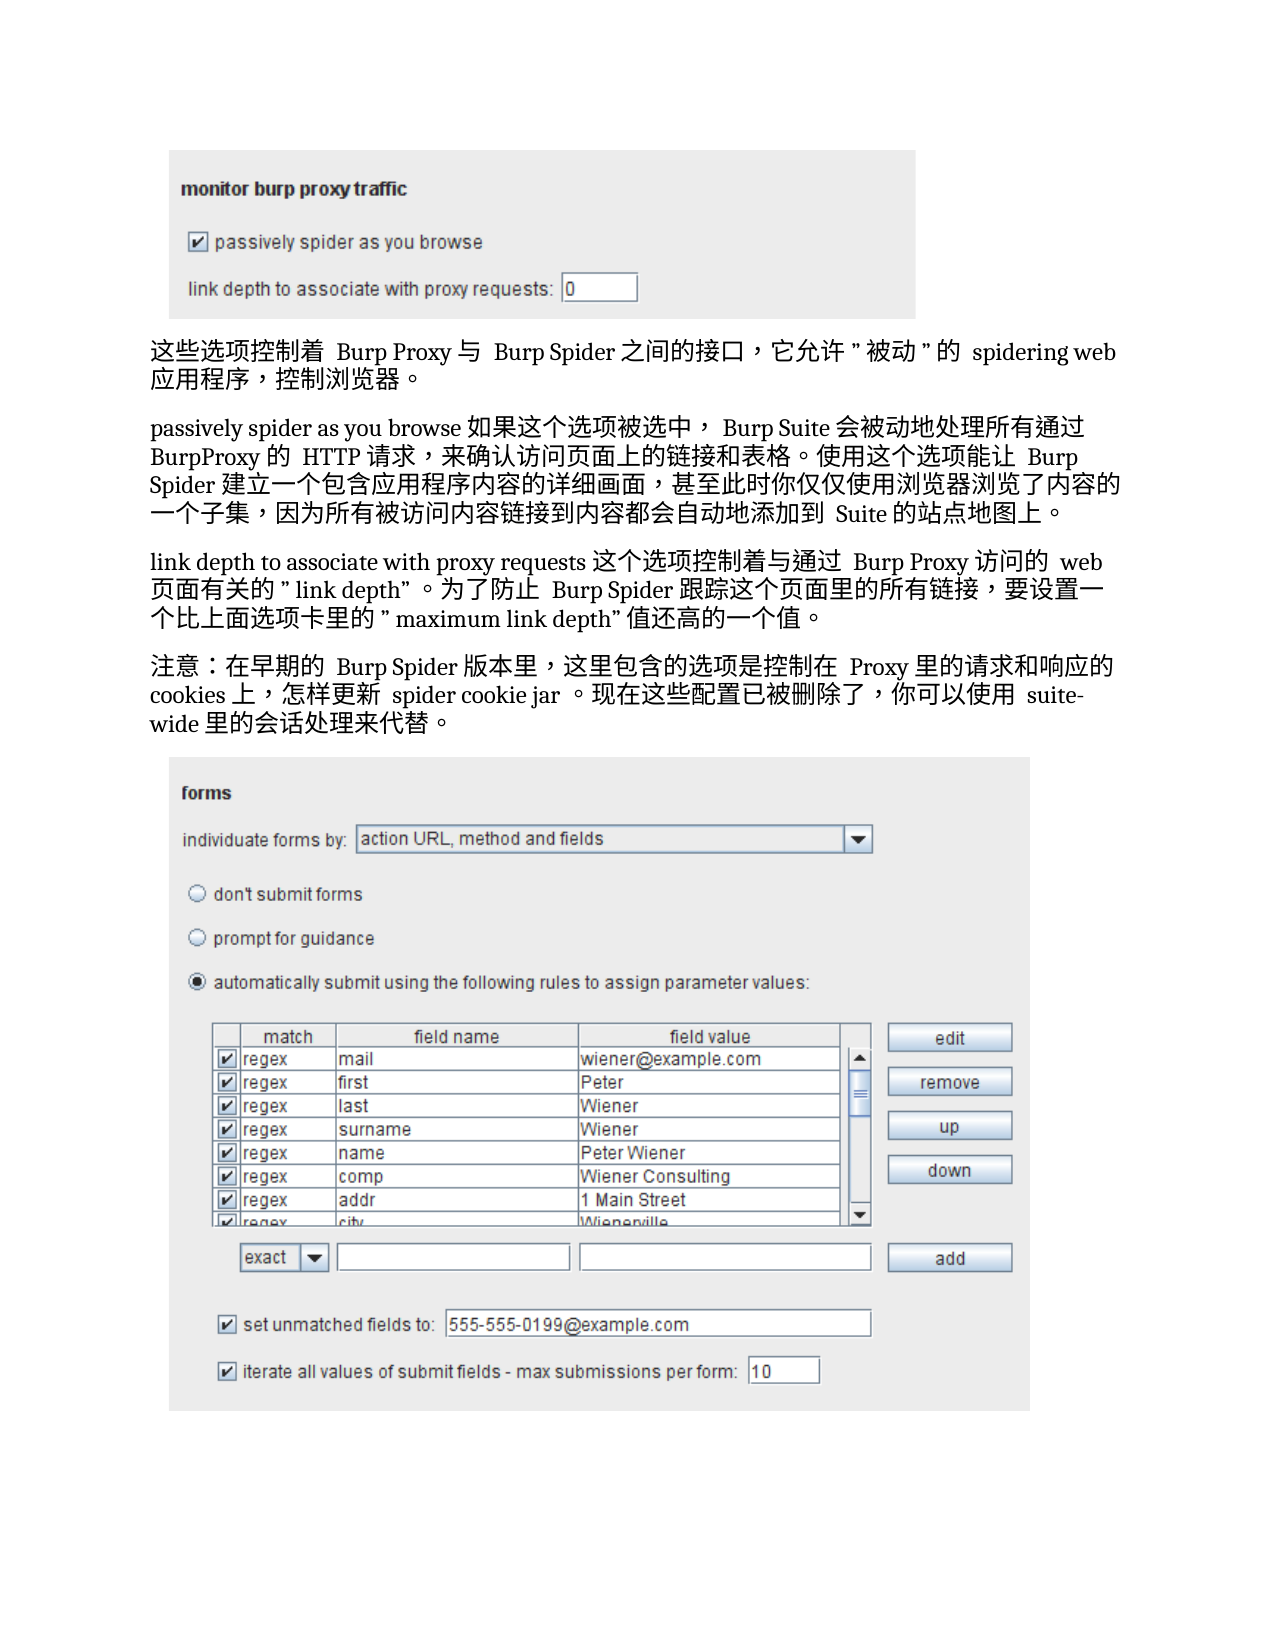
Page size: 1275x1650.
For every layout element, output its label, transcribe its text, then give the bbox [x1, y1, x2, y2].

text 注意：在早期的 Burp Spider 版本里，这里包含的选项是控制在 Proxy 里的请求和响应的 cookies 上，怎样更新 spider cookie jar 。现在这些配置已被删除了，你可以使用 suite-wide 里的会话处理来代替。 [150, 652, 1125, 739]
text 这些选项控制着 Burp Proxy 与 Burp Spider 之间的接口，它允许 ” 被动 ” 的 spidering web 应用程序，控制浏览器。 [150, 337, 1125, 395]
text passively spider as you browse 如果这个选项被选中， Burp Suite 会被动地处理所有通过 BurpProxy 的 HTTP 请求，来确认访问页面上的链接和表格。使用这个选项能让 Burp Spider 建立一个包含应用程序内容的详细画面，甚至此时你仅仅使用浏览器浏览了内容的一个子集，因为所有被访问内容链接到内容都会自动地添加到 Suite 的站点地图上。 [150, 414, 1125, 529]
picture [168, 150, 916, 319]
text link depth to associate with proxy requests 这个选项控制着与通过 Burp Proxy 访问的 web 页面有关的 ” link depth” 。为了防止 Burp Spider 跟踪这个页面里的所有链接，要设置一个比上面选项卡里的 ” maximum link depth” 值还高的一个值。 [150, 547, 1125, 634]
picture [168, 757, 1030, 1411]
